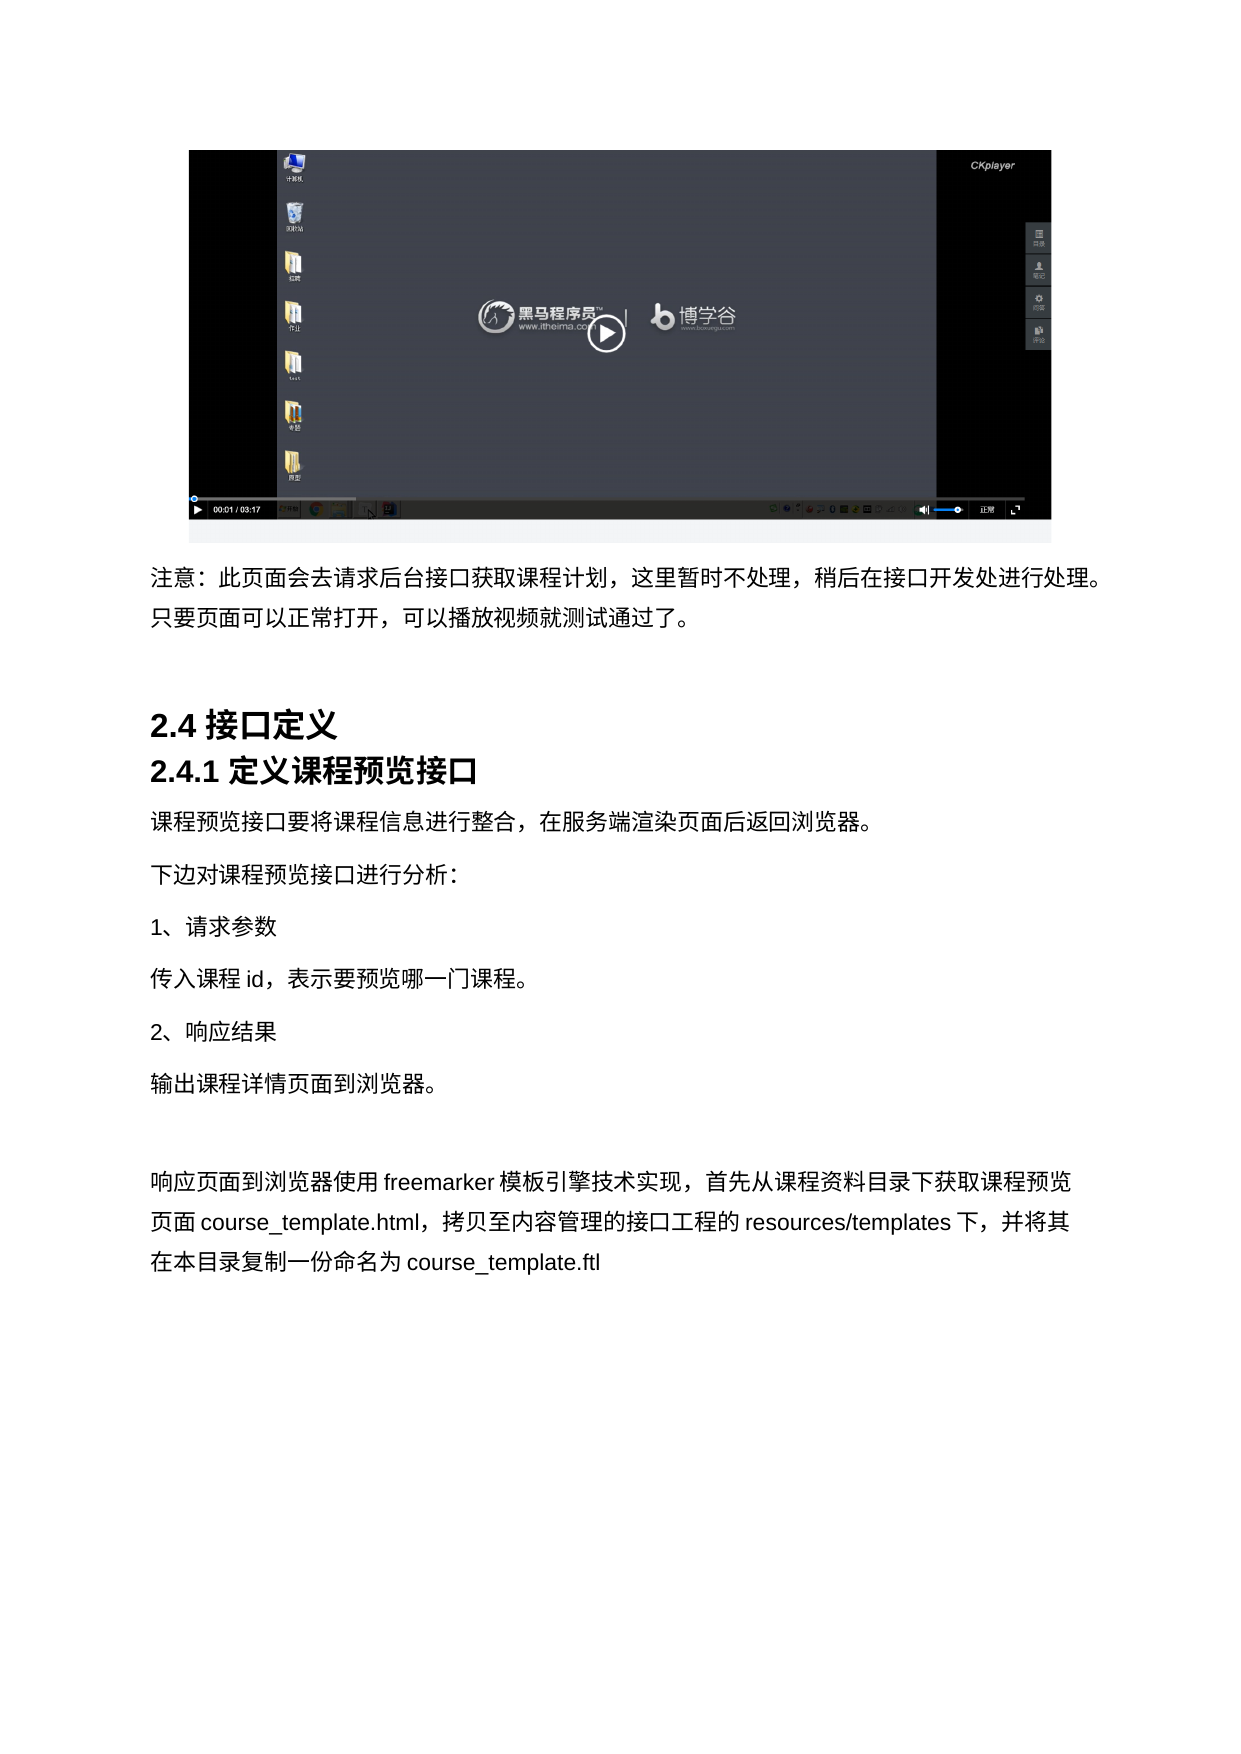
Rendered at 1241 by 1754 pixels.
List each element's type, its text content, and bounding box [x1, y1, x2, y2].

text 注意：此页面会去请求后台接口获取课程计划，这里暂时不处理，稍后在接口开发处进行处理。只要页面可以正常打开，可以播放视频就测试通过了。 [150, 560, 1090, 633]
text 响应页面到浏览器使用freemarker模板引擎技术实现，首先从课程资料目录下获取课程预览页面course_template.html，拷贝至内容管理的接口工程的resources/templates下，并将其在本目录复制一份命名为course_template.ftl [150, 1164, 1090, 1277]
text 传入课程id，表示要预览哪一门课程。 [150, 961, 1090, 994]
picture [188, 150, 1052, 543]
text 课程预览接口要将课程信息进行整合，在服务端渲染页面后返回浏览器。 [150, 804, 1090, 837]
text 1、请求参数 [150, 909, 1090, 942]
text 输出课程详情页面到浏览器。 [150, 1066, 1090, 1099]
text 2、响应结果 [150, 1013, 1090, 1047]
text 下边对课程预览接口进行分析： [150, 857, 1090, 890]
